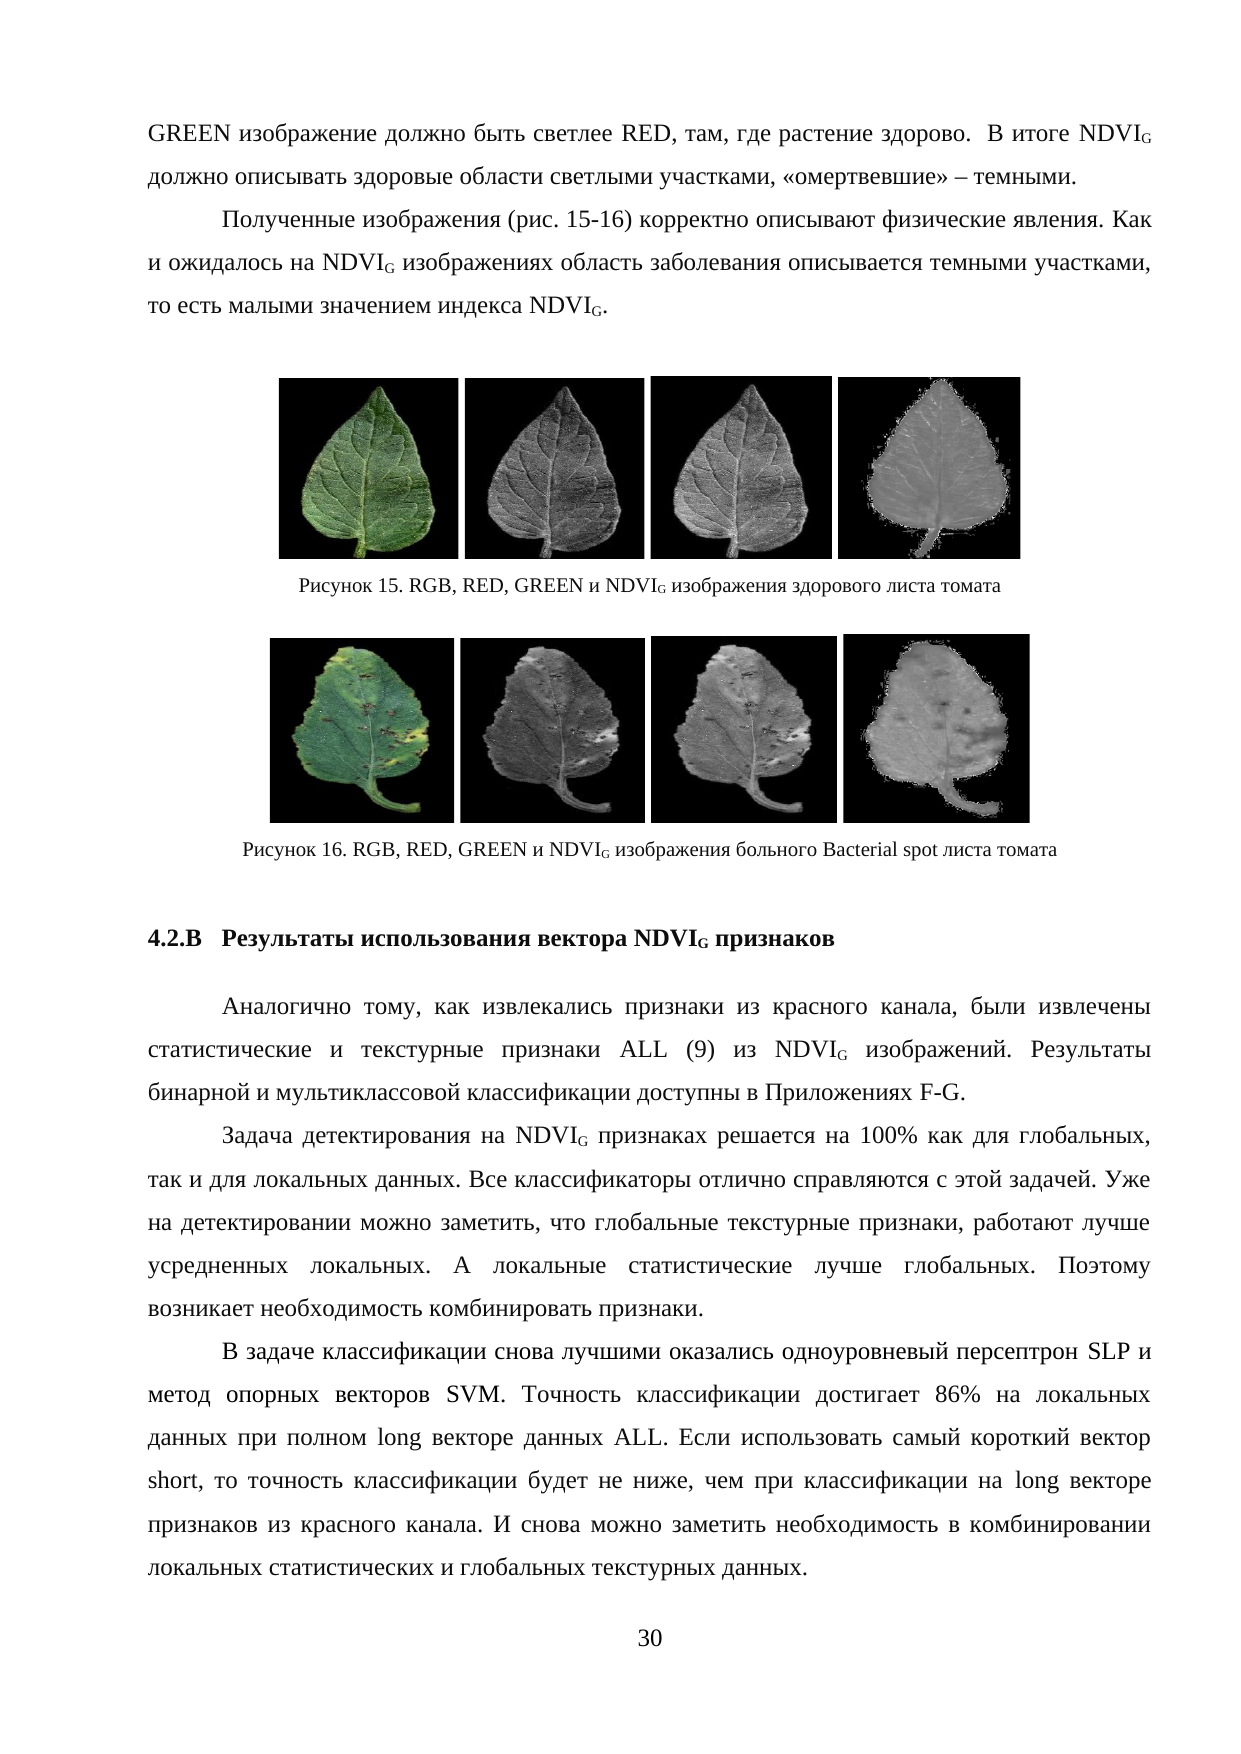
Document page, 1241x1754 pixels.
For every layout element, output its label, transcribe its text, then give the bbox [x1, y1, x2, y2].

text В задаче классификации снова лучшими оказались одноуровневый персептрон SLP и метод опорных векторов SVM. Точность классификации достигает 86% на локальных данных при полном long векторе данных ALL. Если использовать самый короткий вектор short, то точность классификации будет не ниже, чем при классификации на long векторе признаков из красного канала. И снова можно заметить необходимость в комбинировании локальных статистических и глобальных текстурных данных. [148, 1336, 1152, 1581]
picture [460, 638, 645, 823]
text Рисунок 15. RGB, RED, GREEN и NDVIG изображения здорового листа томата [148, 572, 1152, 597]
text Аналогично тому, как извлекались признаки из красного канала, были извлечены статистические и текстурные признаки ALL (9) из NDVIG изображений. Результаты бинарной и мультиклассовой классификации доступны в Приложениях F-G. [148, 991, 1152, 1106]
picture [843, 633, 1030, 823]
text Задача детектирования на NDVIG признаках решается на 100% как для глобальных, так и для локальных данных. Все классификаторы отлично справляются с этой задачей. Уже на детектировании можно заметить, что глобальные текстурные признаки, работают лучше усредненных локальных. А локальные статистические лучше глобальных. Поэтому возникает необходимость комбинировать признаки. [148, 1121, 1152, 1322]
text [148, 147, 1152, 190]
picture [278, 378, 459, 559]
text Рисунок 16. RGB, RED, GREEN и NDVIG изображения больного Bacterial spot листа томата [148, 837, 1152, 861]
picture [464, 378, 645, 559]
picture [269, 638, 455, 823]
list Результаты использования вектора NDVIG признаков [148, 923, 1152, 952]
picture [650, 376, 832, 559]
text Полученные изображения (рис. 15-16) корректно описывают физические явления. Как и ожидалось на NDVIG изображениях область заболевания описывается темными участками, то есть малыми значением индекса NDVIG. [148, 204, 1152, 319]
picture [651, 636, 837, 823]
picture [838, 376, 1021, 559]
